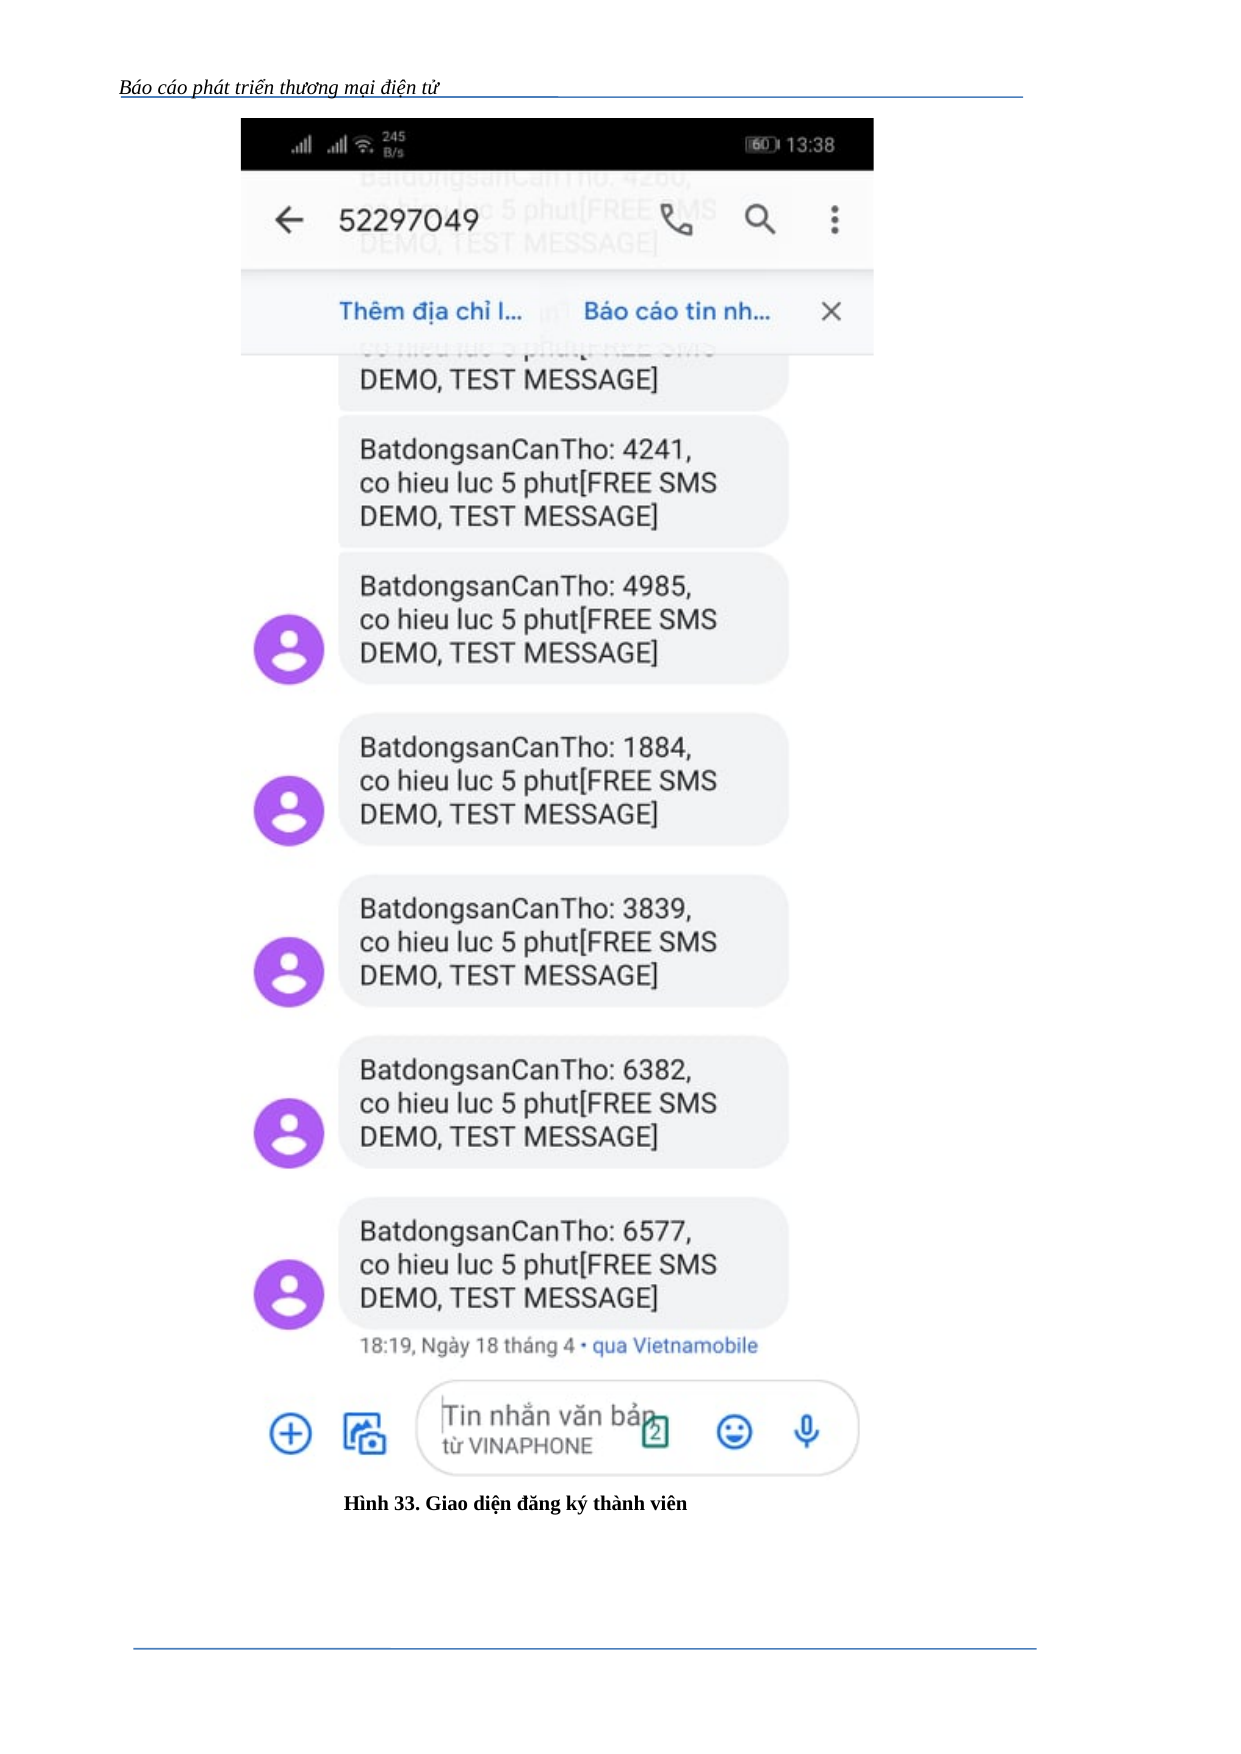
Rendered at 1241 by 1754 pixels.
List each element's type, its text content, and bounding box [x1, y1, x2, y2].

picture [240, 118, 874, 1491]
